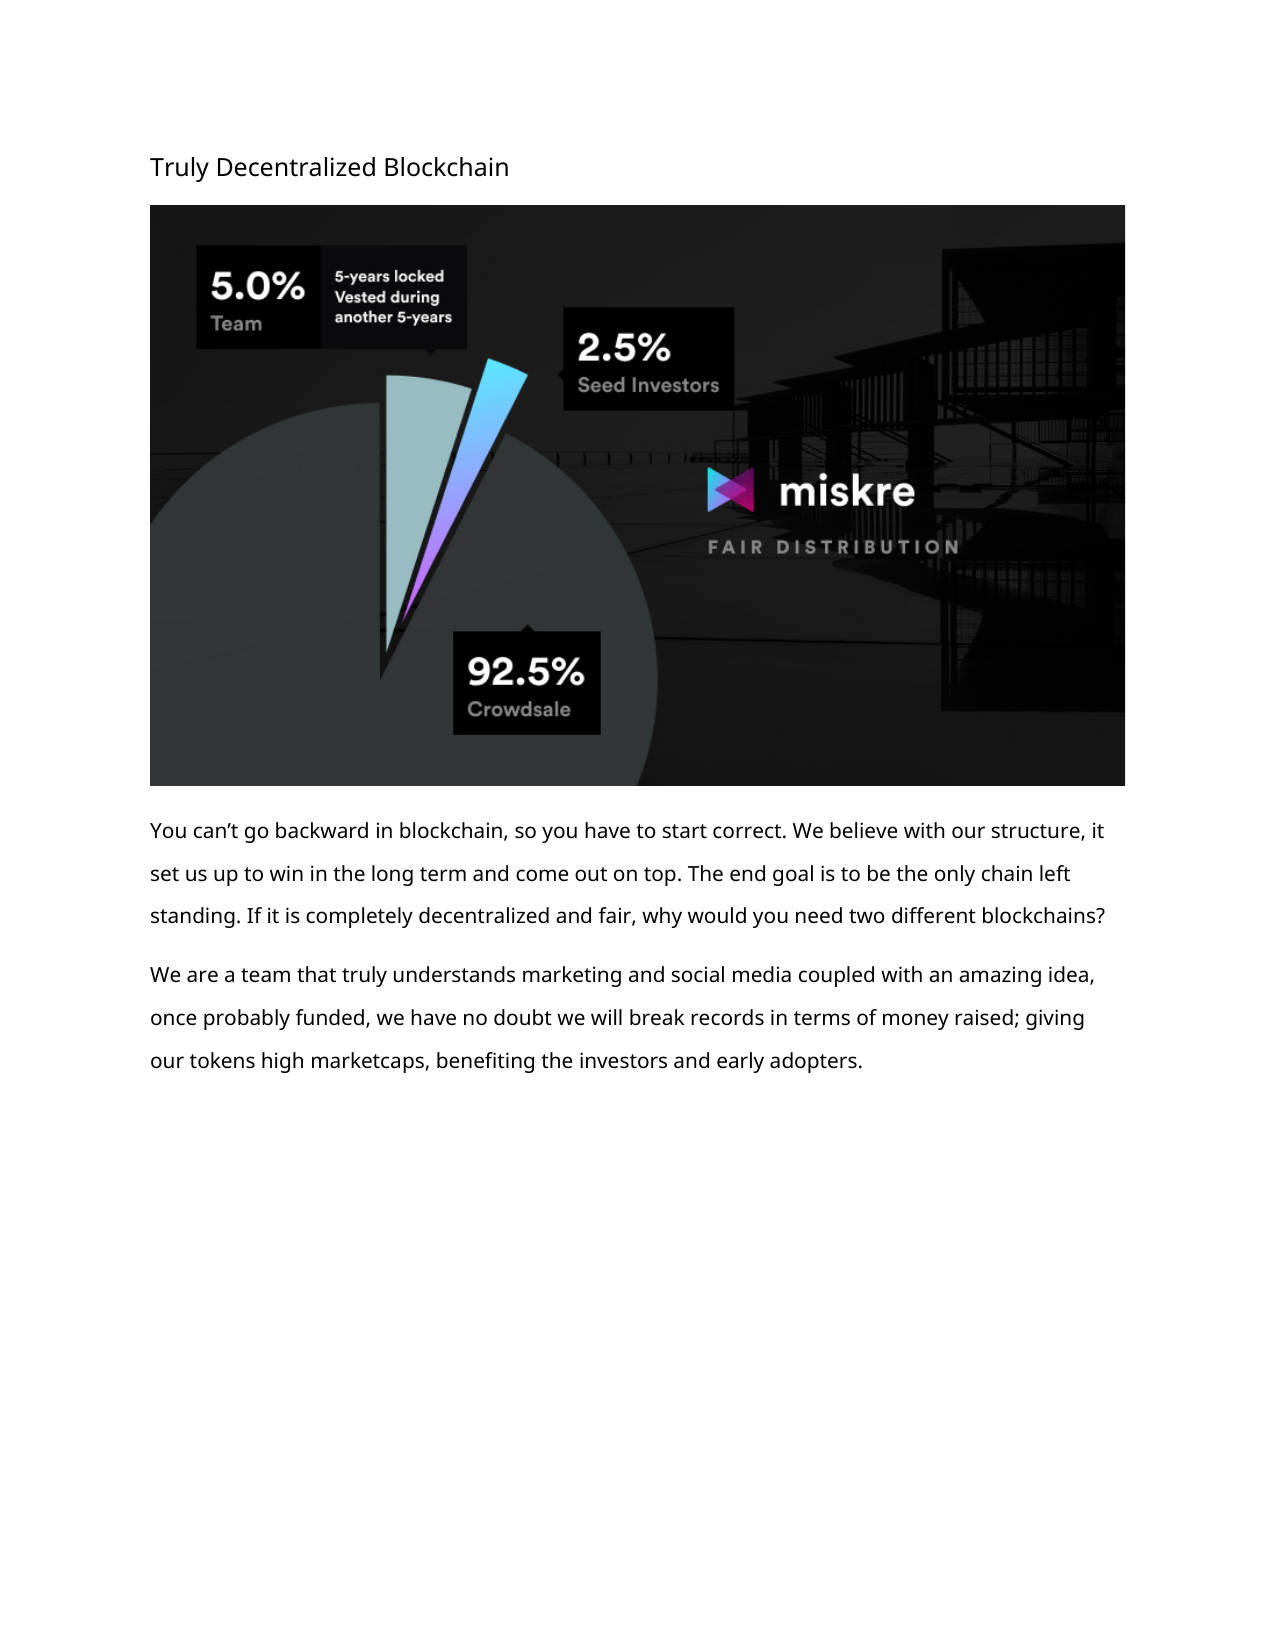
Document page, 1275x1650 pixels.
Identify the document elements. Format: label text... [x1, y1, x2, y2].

text You can’t go backward in blockchain, so you have to start correct. We believe with our structure, it set us up to win in the long term and come out on top. The end goal is to be the only chain left standing. If it is completely decentralized and fair, why would you need two different blockchains? [150, 816, 1125, 930]
picture [150, 205, 1125, 786]
subtitle Truly Decentralized Blockchain [150, 150, 1125, 184]
text We are a team that truly understands marketing and social media coupled with an amazing idea, once probably funded, we have no doubt we will break records in terms of money raised; giving our tokens high marketcaps, benefiting the investors and early adopters. [150, 961, 1125, 1074]
